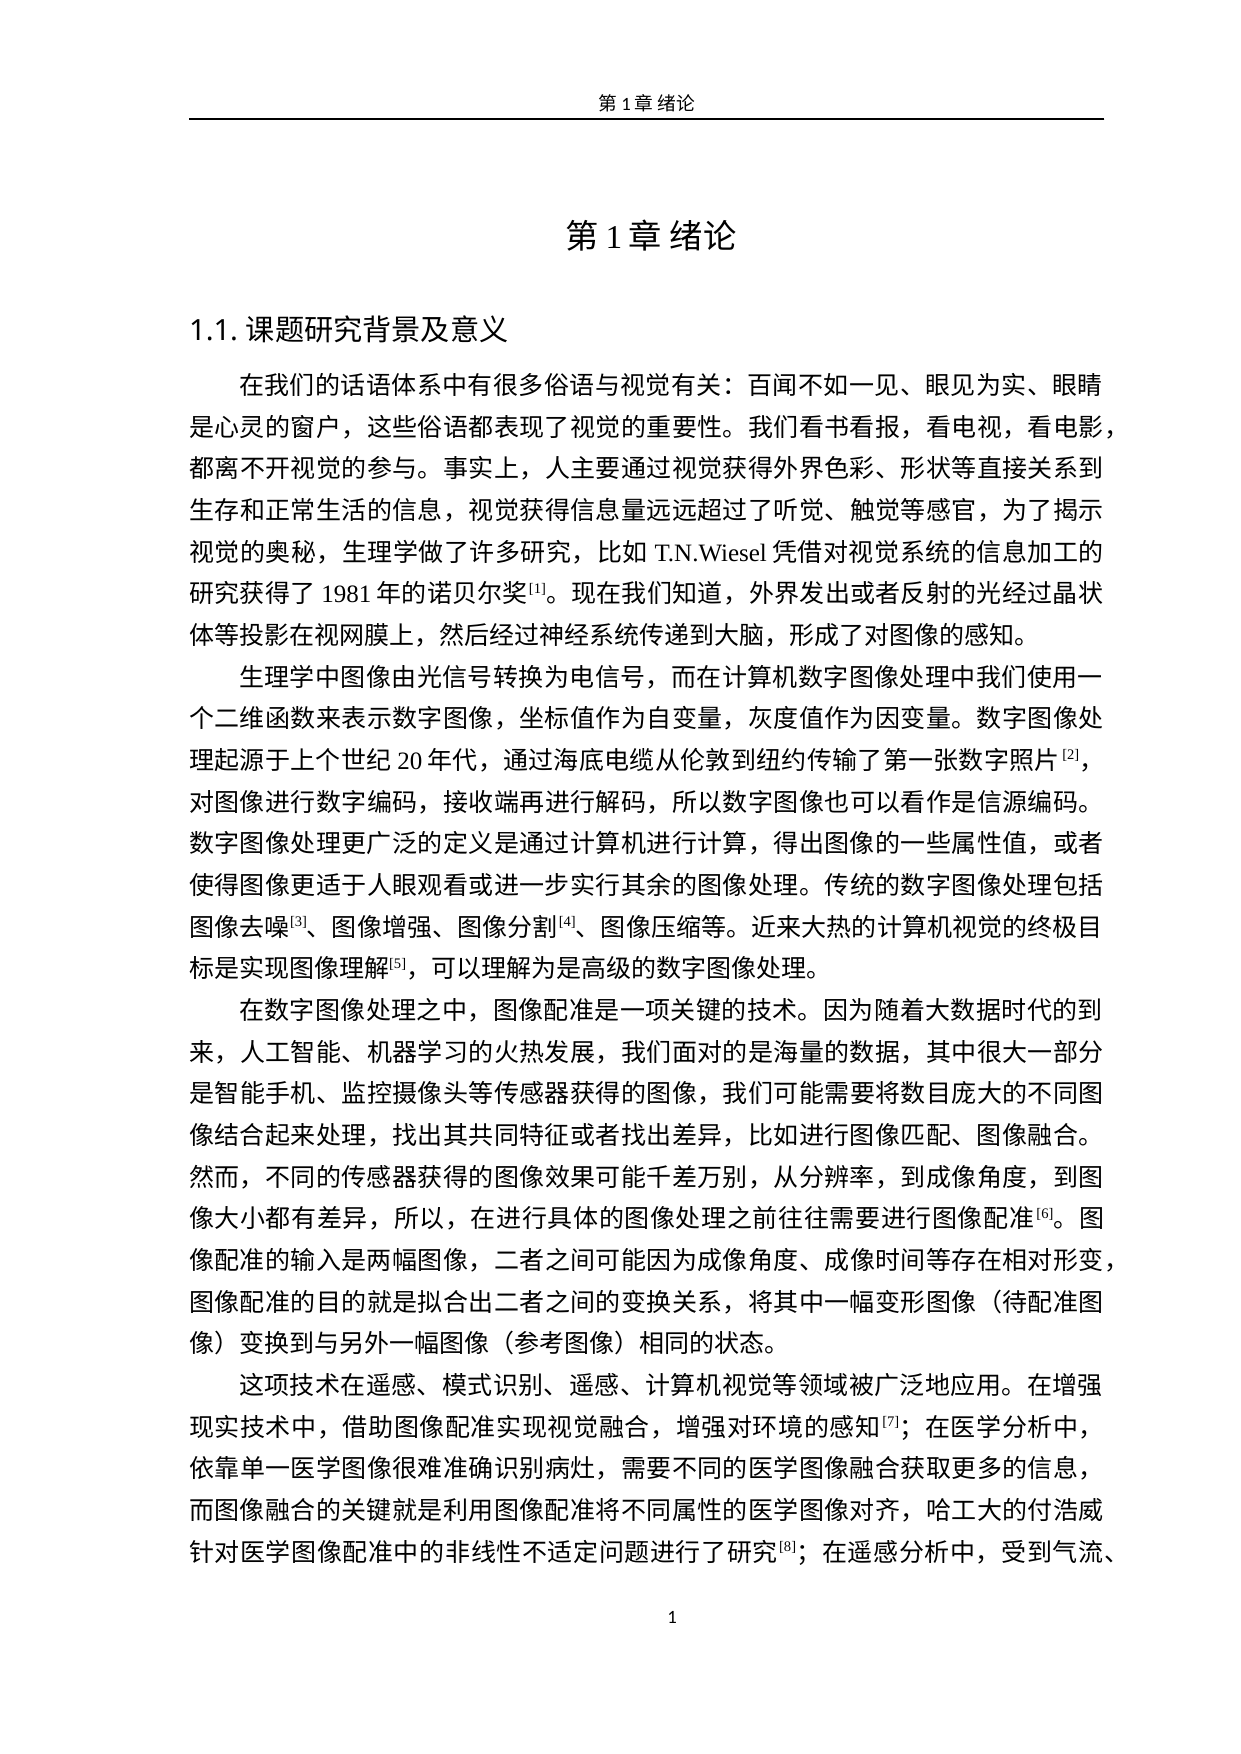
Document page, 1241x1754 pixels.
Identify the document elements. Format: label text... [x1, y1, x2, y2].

subtitle 1.1. 课题研究背景及意义 [189, 307, 1104, 349]
text 生理学中图像由光信号转换为电信号，而在计算机数字图像处理中我们使用一个二维函数来表示数字图像，坐标值作为自变量，灰度值作为因变量。数字图像处理起源于上个世纪20年代，通过海底电缆从伦敦到纽约传输了第一张数字照片[2]，对图像进行数字编码，接收端再进行解码，所以数字图像也可以看作是信源编码。数字图像处理更广泛的定义是通过计算机进行计算，得出图像的一些属性值，或者使得图像更适于人眼观看或进一步实行其余的图像处理。传统的数字图像处理包括图像去噪[3]、图像增强、图像分割[4]、图像压缩等。近来大热的计算机视觉的终极目标是实现图像理解[5]，可以理解为是高级的数字图像处理。 [189, 653, 1104, 986]
text 在数字图像处理之中，图像配准是一项关键的技术。因为随着大数据时代的到来，人工智能、机器学习的火热发展，我们面对的是海量的数据，其中很大一部分是智能手机、监控摄像头等传感器获得的图像，我们可能需要将数目庞大的不同图像结合起来处理，找出其共同特征或者找出差异，比如进行图像匹配、图像融合。然而，不同的传感器获得的图像效果可能千差万别，从分辨率，到成像角度，到图像大小都有差异，所以，在进行具体的图像处理之前往往需要进行图像配准[6]。图像配准的输入是两幅图像，二者之间可能因为成像角度、成像时间等存在相对形变，图像配准的目的就是拟合出二者之间的变换关系，将其中一幅变形图像（待配准图像）变换到与另外一幅图像（参考图像）相同的状态。 [189, 986, 1104, 1361]
subtitle 第1章 绪论 [189, 215, 1104, 257]
text 在我们的话语体系中有很多俗语与视觉有关：百闻不如一见、眼见为实、眼睛是心灵的窗户，这些俗语都表现了视觉的重要性。我们看书看报，看电视，看电影，都离不开视觉的参与。事实上，人主要通过视觉获得外界色彩、形状等直接关系到生存和正常生活的信息，视觉获得信息量远远超过了听觉、触觉等感官，为了揭示视觉的奥秘，生理学做了许多研究，比如T.N.Wiesel凭借对视觉系统的信息加工的研究获得了1981年的诺贝尔奖[1]。现在我们知道，外界发出或者反射的光经过晶状体等投影在视网膜上，然后经过神经系统传递到大脑，形成了对图像的感知。 [189, 361, 1104, 653]
